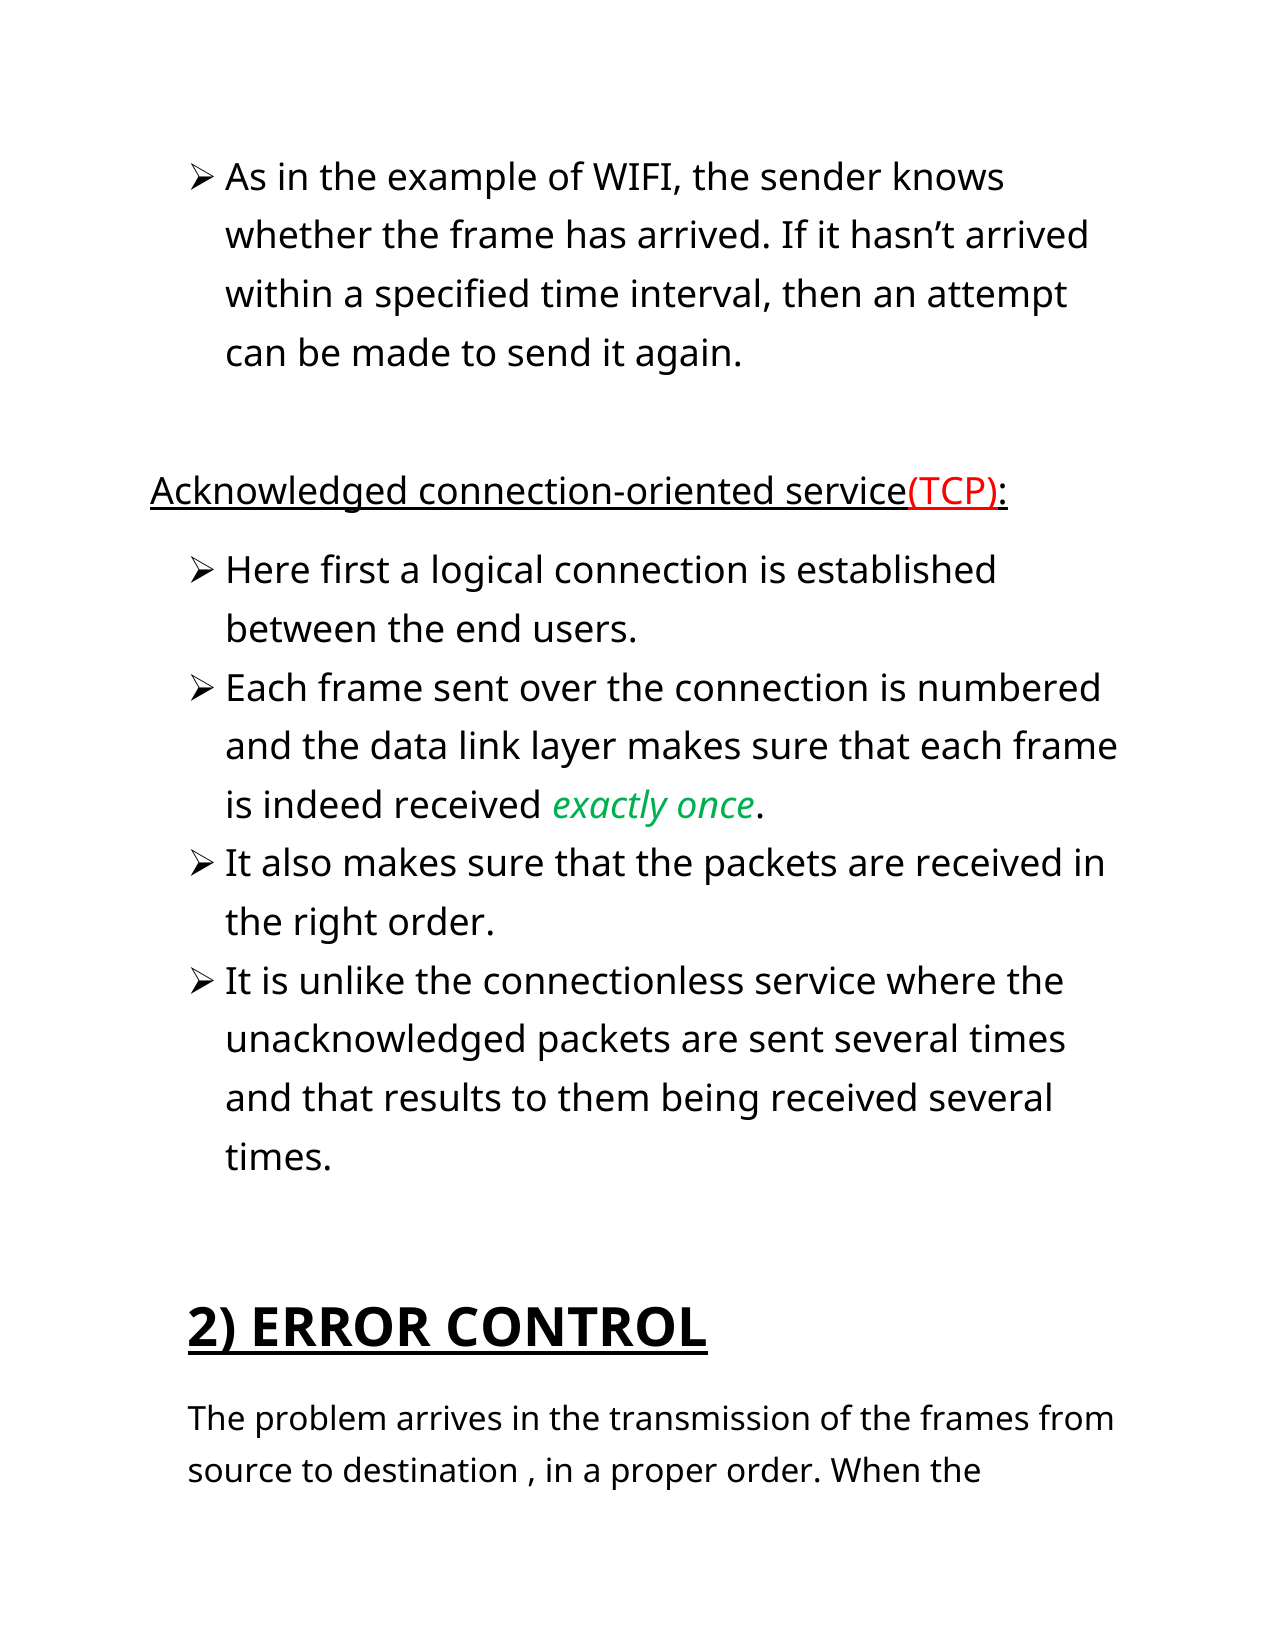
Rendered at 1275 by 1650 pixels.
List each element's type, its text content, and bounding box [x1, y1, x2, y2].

list Here first a logical connection is established between the end users. [187, 543, 1125, 653]
list As in the example of WIFI, the sender knows whether the frame has arrived. If it hasn’t arrived within a specified time interval, then an attempt can be made to send it again. [187, 150, 1125, 377]
text Acknowledged connection-oriented service(TCP): [150, 464, 1125, 515]
list It is unlike the connectionless service where the unacknowledged packets are sent several times and that results to them being received several times. [187, 954, 1125, 1181]
text 2) ERROR CONTROL [187, 1289, 1125, 1363]
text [187, 1394, 1125, 1492]
list Each frame sent over the connection is numbered and the data link layer makes sure that each frame is indeed received exactly once. [187, 661, 1125, 829]
list It also makes sure that the packets are received in the right order. [187, 837, 1125, 946]
